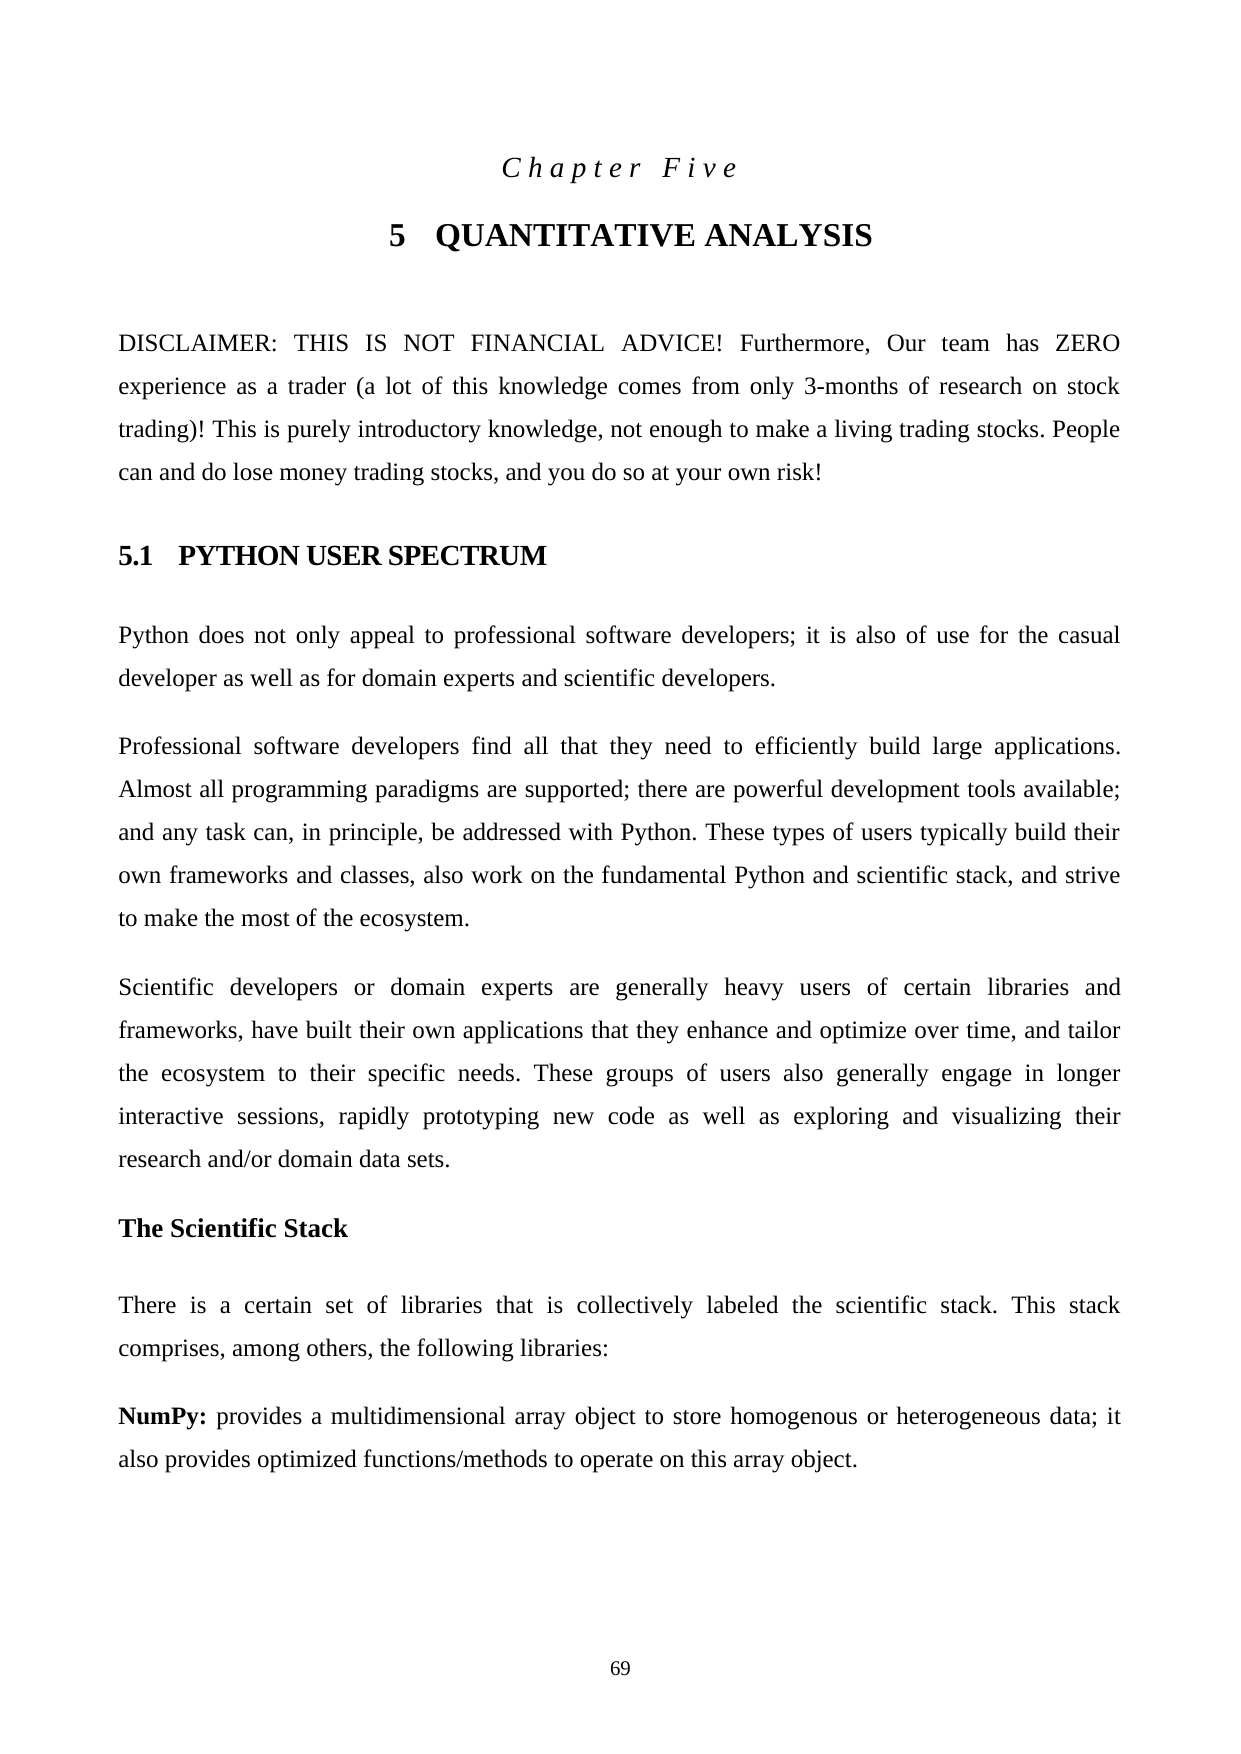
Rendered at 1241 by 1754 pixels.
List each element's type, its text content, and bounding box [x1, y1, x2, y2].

text Chapter Five [118, 150, 1122, 183]
text There is a certain set of libraries that is collectively labeled the scientific stack. This stack comprises, among others, the following libraries: [118, 1290, 1122, 1362]
text Professional software developers find all that they need to efficiently build large applications. Almost all programming paradigms are supported; there are powerful development tools available; and any task can, in principle, be addressed with Python. These types of users typically build their own frameworks and classes, also work on the fundamental Python and scientific stack, and strive to make the most of the ecosystem. [118, 731, 1122, 932]
text DISCLAIMER: THIS IS NOT FINANCIAL ADVICE! Furthermore, Our team has ZERO experience as a trader (a lot of this knowledge comes from only 3-months of research on stock trading)! This is purely introductory knowledge, not enough to make a living trading stocks. People can and do lose money trading stocks, and you do so at your own risk! [118, 328, 1122, 486]
subtitle Quantitative Analysis [148, 215, 1122, 253]
text Scientific developers or domain experts are generally heavy users of certain libraries and frameworks, have built their own applications that they enhance and optimize over time, and tailor the ecosystem to their specific needs. These groups of users also generally engage in longer interactive sessions, rapidly prototyping new code as well as exploring and visualizing their research and/or domain data sets. [118, 972, 1122, 1173]
list Python User Spectrum [118, 538, 1087, 572]
text NumPy: provides a multidimensional array object to store homogenous or heterogeneous data; it also provides optimized functions/methods to operate on this array object. [118, 1401, 1122, 1473]
text The Scientific Stack [118, 1212, 1122, 1243]
text Python does not only appeal to professional software developers; it is also of use for the casual developer as well as for domain experts and scientific developers. [118, 620, 1122, 692]
